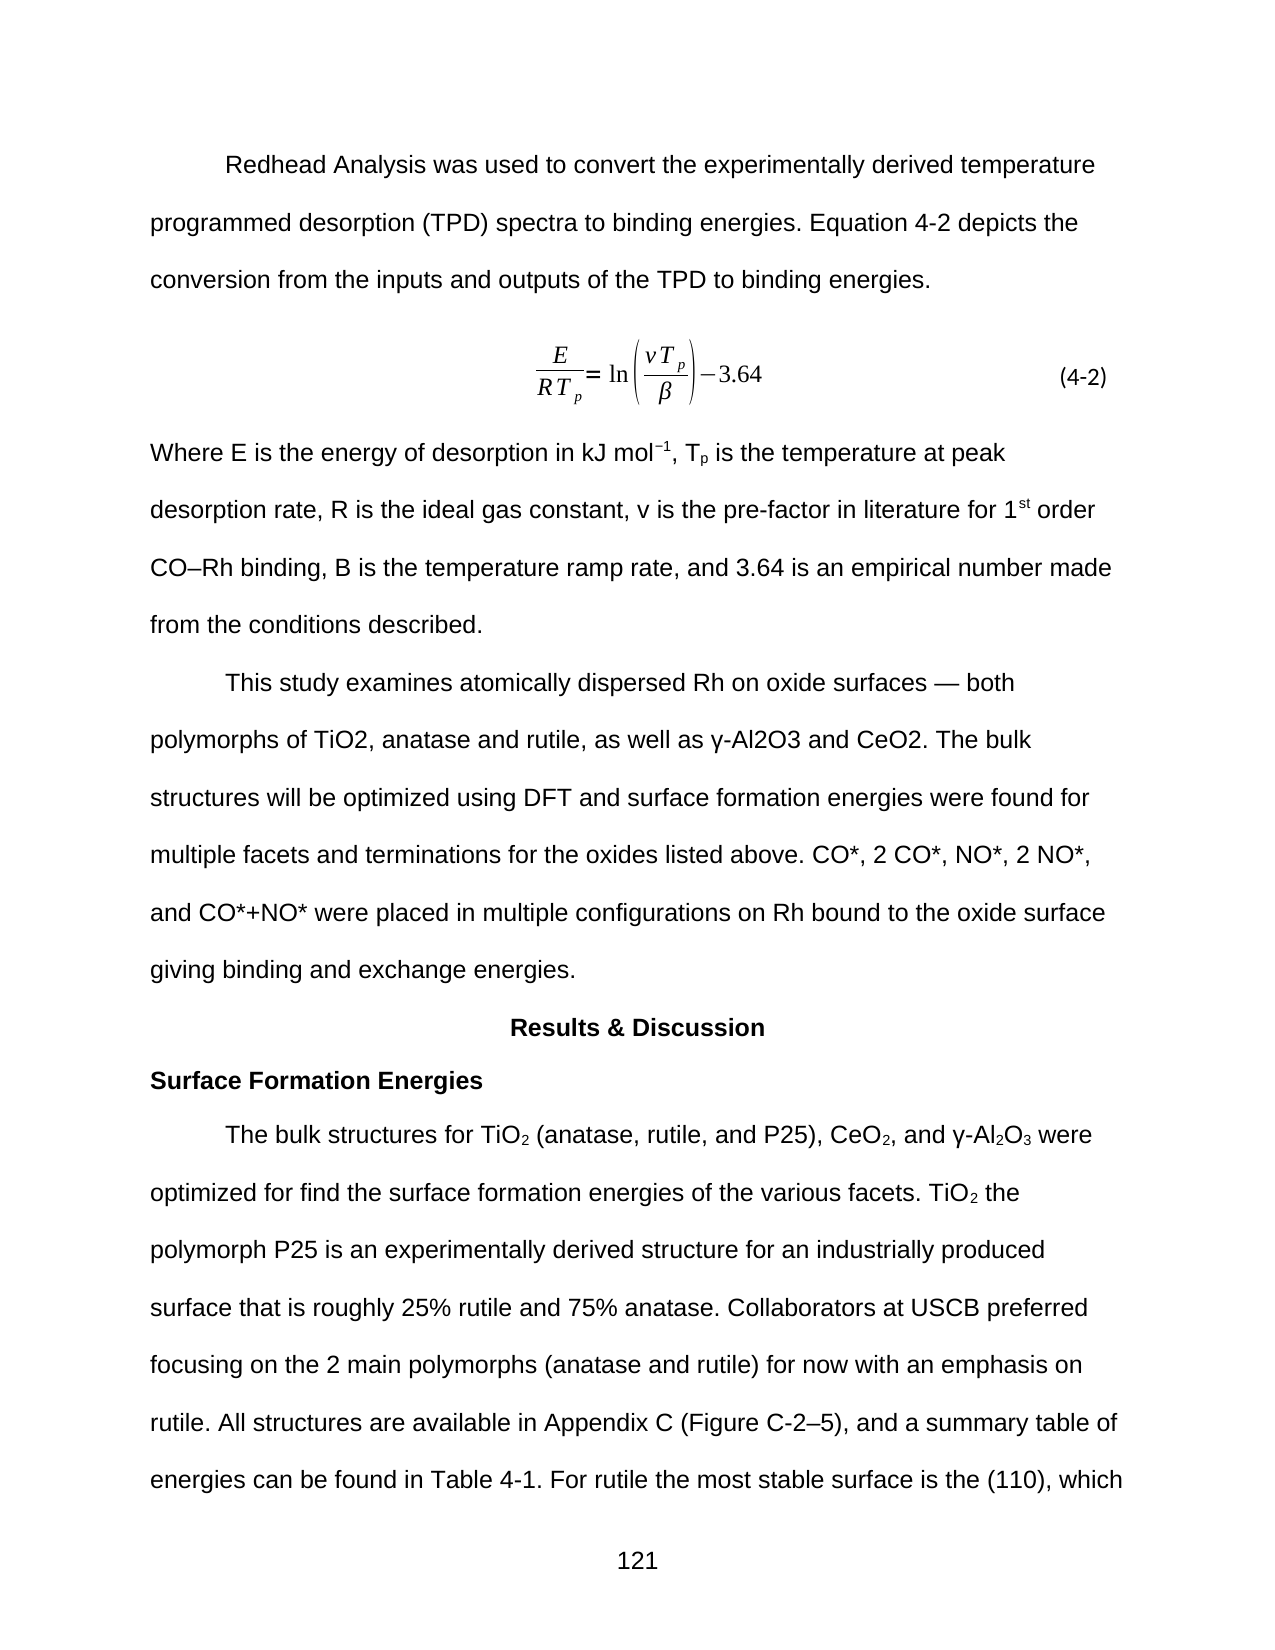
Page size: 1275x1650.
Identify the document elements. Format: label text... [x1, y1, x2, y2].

text Where E is the energy of desorption in kJ mol−1, Tp is the temperature at peak desorption rate, R is the ideal gas constant, v is the pre-factor in literature for 1st order CO–Rh binding, B is the temperature ramp rate, and 3.64 is an empirical number made from the conditions described. [150, 437, 1125, 639]
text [150, 1120, 1125, 1494]
subtitle Surface Formation Energies [150, 1066, 1125, 1095]
text Redhead Analysis was used to convert the experimentally derived temperature programmed desorption (TPD) spectra to binding energies. Equation 4-2 depicts the conversion from the inputs and outputs of the TPD to binding energies. [150, 150, 1125, 294]
subtitle Results & Discussion [150, 1012, 1125, 1041]
text This study examines atomically dispersed Rh on oxide surfaces — both polymorphs of TiO2, anatase and rutile, as well as γ-Al2O3 and CeO2. The bulk structures will be optimized using DFT and surface formation energies were found for multiple facets and terminations for the oxides listed above. CO*, 2 CO*, NO*, 2 NO*, and CO*+NO* were placed in multiple configurations on Rh bound to the oxide surface giving binding and exchange energies. [150, 667, 1125, 984]
